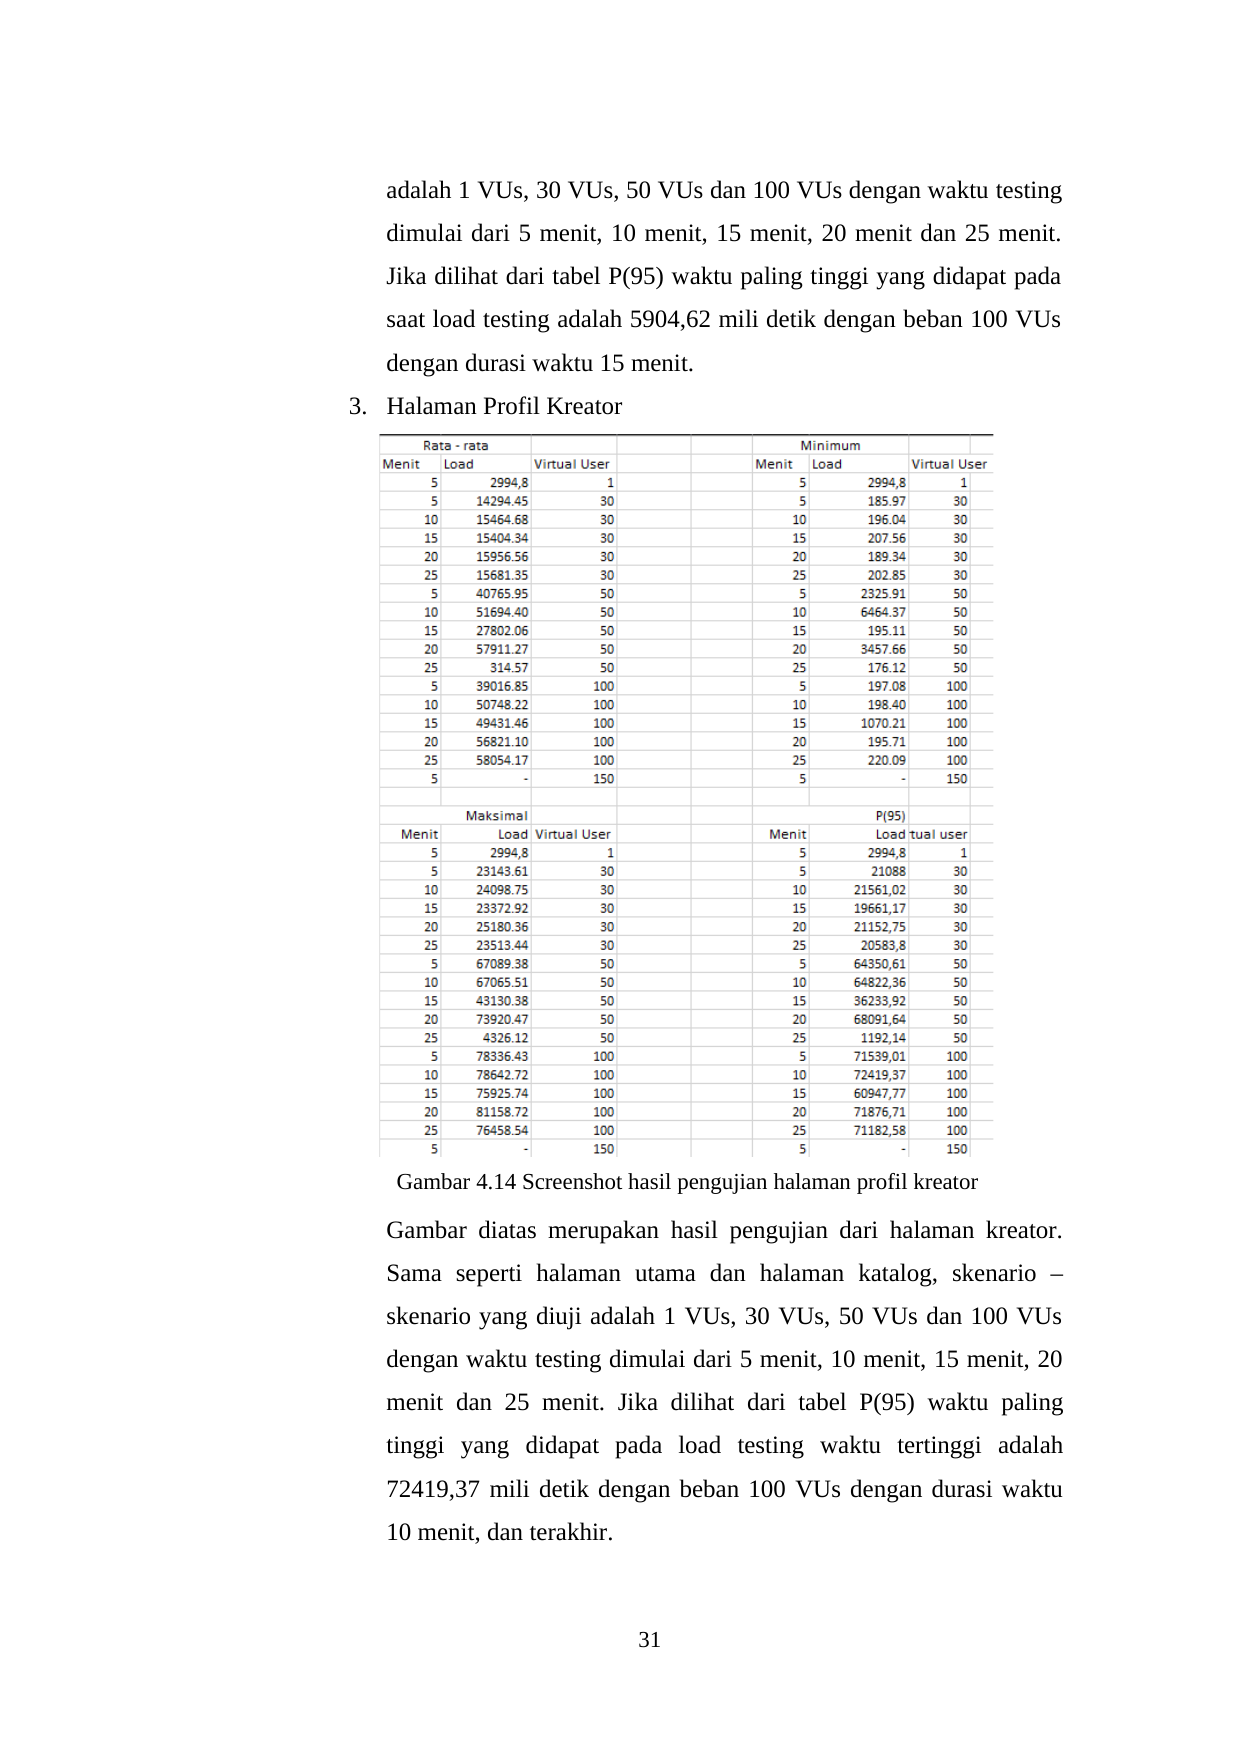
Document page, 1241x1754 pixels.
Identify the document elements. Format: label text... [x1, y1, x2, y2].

text dimulai dari 5 menit, 10 menit, 15 menit, 20 menit dan 25 menit. Jika dilihat dari tabel P(95) waktu paling tinggi yang didapat pada saat load testing adalah 5904,62 mili detik dengan beban 100 VUs dengan durasi waktu 15 menit. [386, 218, 1063, 376]
text dengan waktu testing dimulai dari 5 menit, 10 menit, 15 menit, 20 menit dan 25 menit. Jika dilihat dari tabel P(95) waktu paling tinggi yang didapat pada load testing waktu tertinggi adalah 72419,37 mili detik dengan beban 100 VUs dengan durasi waktu 10 menit, dan terakhir. [386, 1344, 1063, 1546]
text Gambar diatas merupakan hasil pengujian dari halaman kreator. Sama seperti halaman utama dan halaman katalog, skenario – skenario yang diuji adalah 1 VUs, 30 VUs, 50 VUs dan 100 VUs [386, 1215, 1063, 1330]
picture [379, 434, 994, 1157]
text adalah 1 VUs, 30 VUs, 50 VUs dan 100 VUs dengan waktu testing [386, 175, 1090, 204]
list Halaman Profil Kreator [349, 391, 1090, 419]
